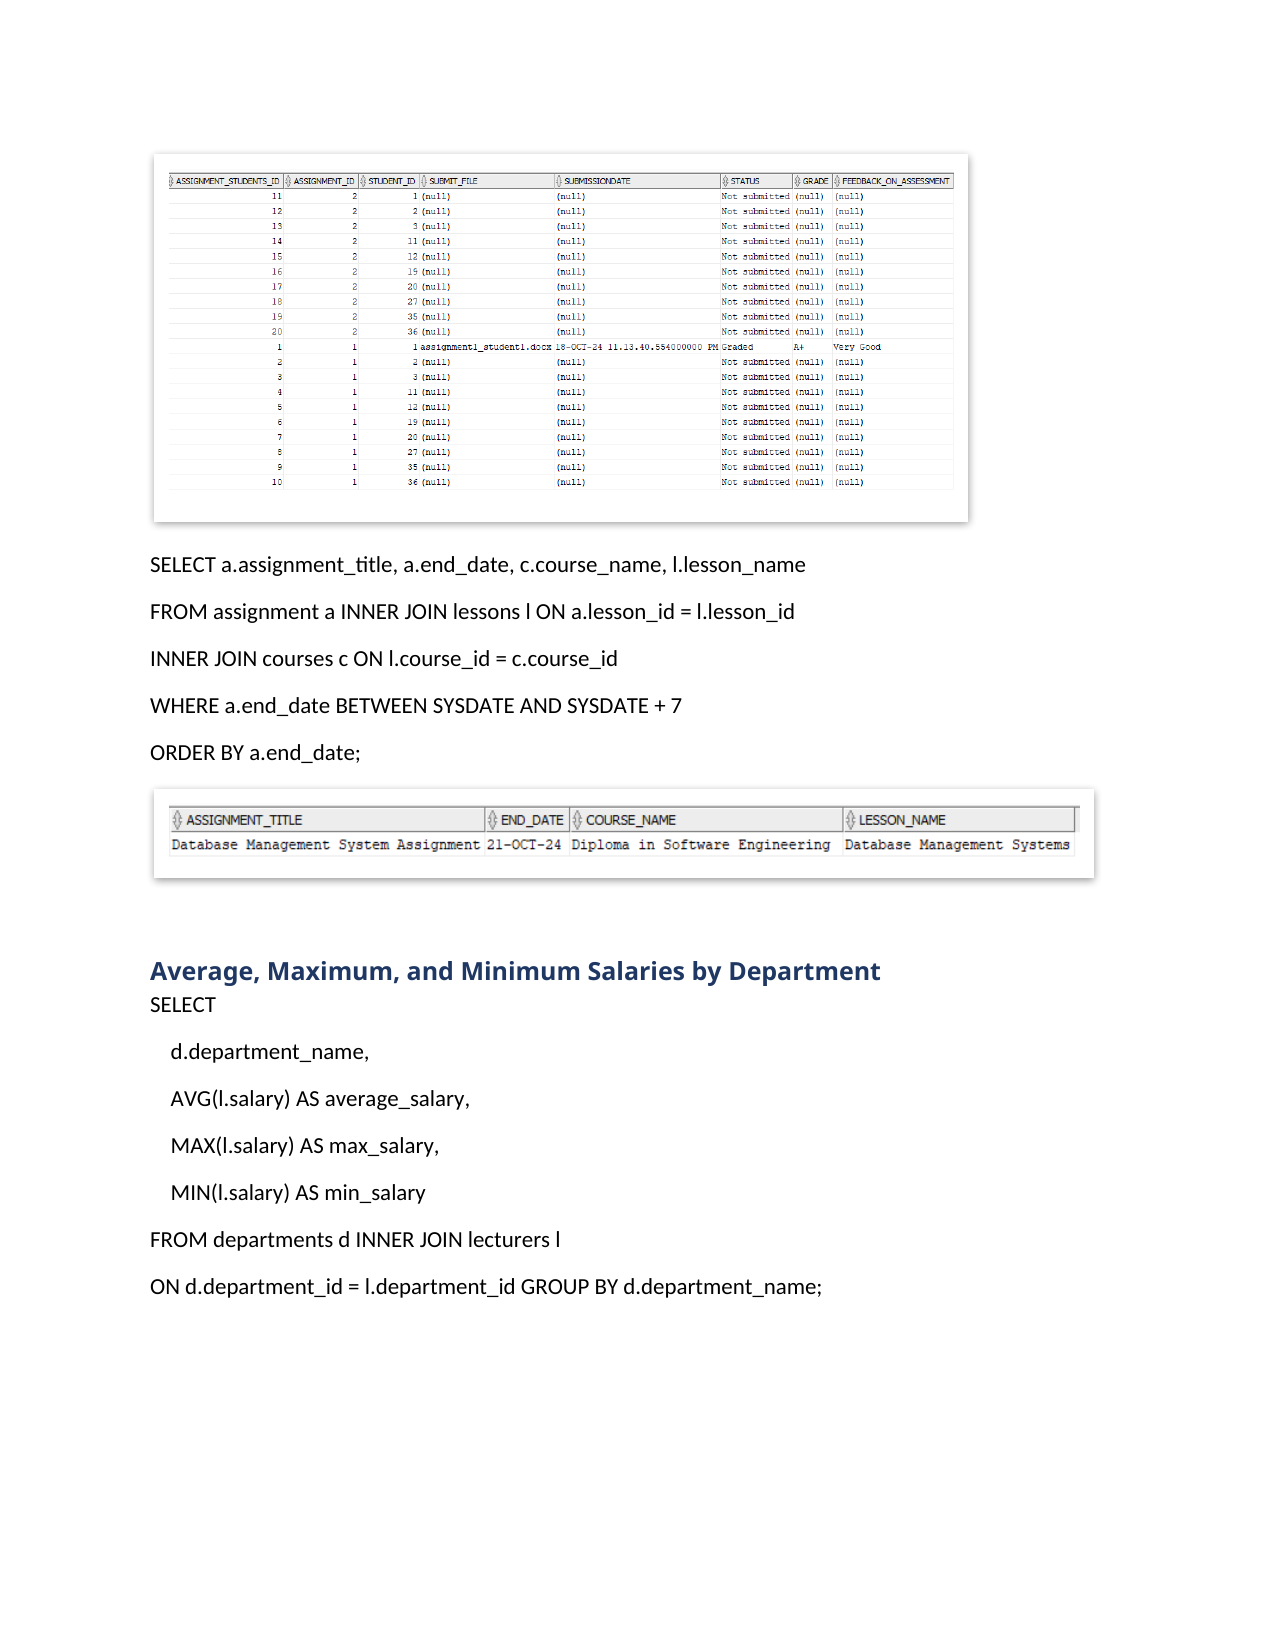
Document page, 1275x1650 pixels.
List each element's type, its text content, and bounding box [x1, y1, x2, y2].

text MIN(l.salary) AS min_salary [150, 1178, 1125, 1206]
text ON d.department_id = l.department_id GROUP BY d.department_name; [150, 1272, 1125, 1300]
text FROM assignment a INNER JOIN lessons l ON a.lesson_id = l.lesson_id [150, 597, 1125, 625]
subtitle Average, Maximum, and Minimum Salaries by Department [150, 954, 1125, 988]
text WHERE a.end_date BETWEEN SYSDATE AND SYSDATE + 7 [150, 691, 1125, 719]
text SELECT a.assignment_title, a.end_date, c.course_name, l.lesson_name [150, 550, 1125, 578]
picture [169, 169, 954, 507]
text MAX(l.salary) AS max_salary, [150, 1131, 1125, 1159]
text INNER JOIN courses c ON l.course_id = c.course_id [150, 644, 1125, 672]
text ORDER BY a.end_date; [150, 738, 1125, 766]
text AVG(l.salary) AS average_salary, [150, 1084, 1125, 1112]
text d.department_name, [150, 1037, 1125, 1065]
picture [169, 803, 1080, 863]
text SELECT [150, 991, 1125, 1018]
text FROM departments d INNER JOIN lecturers l [150, 1225, 1125, 1253]
